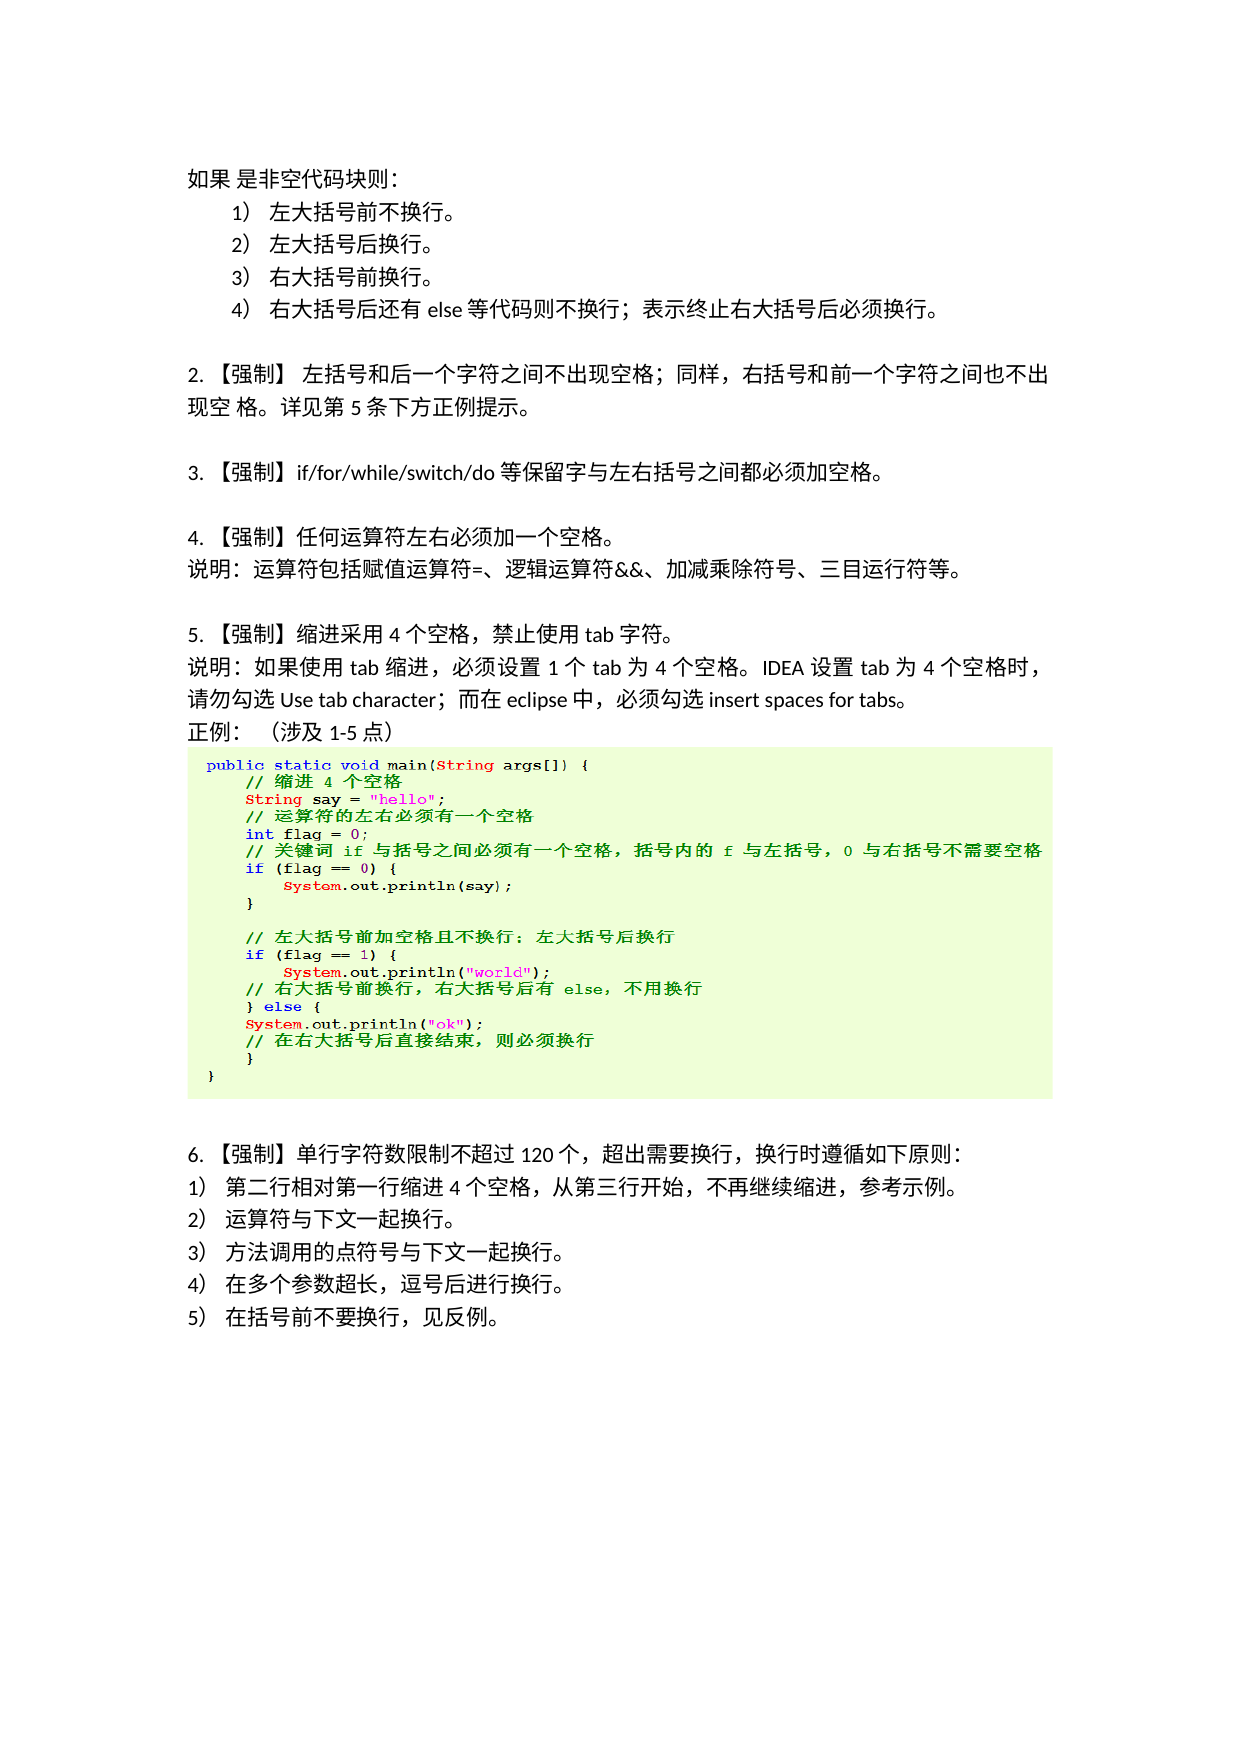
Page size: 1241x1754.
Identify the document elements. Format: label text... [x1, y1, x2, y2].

text 4. 【强制】任何运算符左右必须加一个空格。 [187, 519, 1053, 552]
text 4） 在多个参数超长，逗号后进行换行。 [187, 1267, 1053, 1299]
text 说明：运算符包括赋值运算符=、逻辑运算符&&、加减乘除符号、三目运行符等。 [187, 552, 1053, 584]
text 2. 【强制】 左括号和后一个字符之间不出现空格；同样，右括号和前一个字符之间也不出现空 格。详见第 5 条下方正例提示。 [187, 357, 1053, 422]
text 3） 右大括号前换行。 [231, 259, 1053, 292]
text 5. 【强制】缩进采用 4 个空格，禁止使用 tab 字符。 [187, 617, 1053, 649]
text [187, 162, 1053, 194]
text 正例： （涉及 1-5 点） [187, 714, 1053, 747]
text 3. 【强制】if/for/while/switch/do 等保留字与左右括号之间都必须加空格。 [187, 454, 1053, 487]
text 4） 右大括号后还有 else 等代码则不换行；表示终止右大括号后必须换行。 [231, 292, 1053, 324]
text 说明：如果使用 tab 缩进，必须设置 1 个 tab 为 4 个空格。IDEA 设置 tab 为 4 个空格时， 请勿勾选 Use tab character；而在 eclipse 中，必须勾选 insert spaces for tabs。 [187, 649, 1053, 714]
picture [187, 747, 1053, 1099]
text 2） 运算符与下文一起换行。 [187, 1202, 1053, 1234]
text 2） 左大括号后换行。 [231, 227, 1053, 259]
text 3） 方法调用的点符号与下文一起换行。 [187, 1234, 1053, 1267]
text 5） 在括号前不要换行，见反例。 [187, 1299, 1053, 1332]
text 1） 第二行相对第一行缩进 4 个空格，从第三行开始，不再继续缩进，参考示例。 [187, 1169, 1053, 1202]
text 6. 【强制】单行字符数限制不超过 120 个，超出需要换行，换行时遵循如下原则： [187, 1137, 1053, 1169]
text 1） 左大括号前不换行。 [231, 194, 1053, 227]
